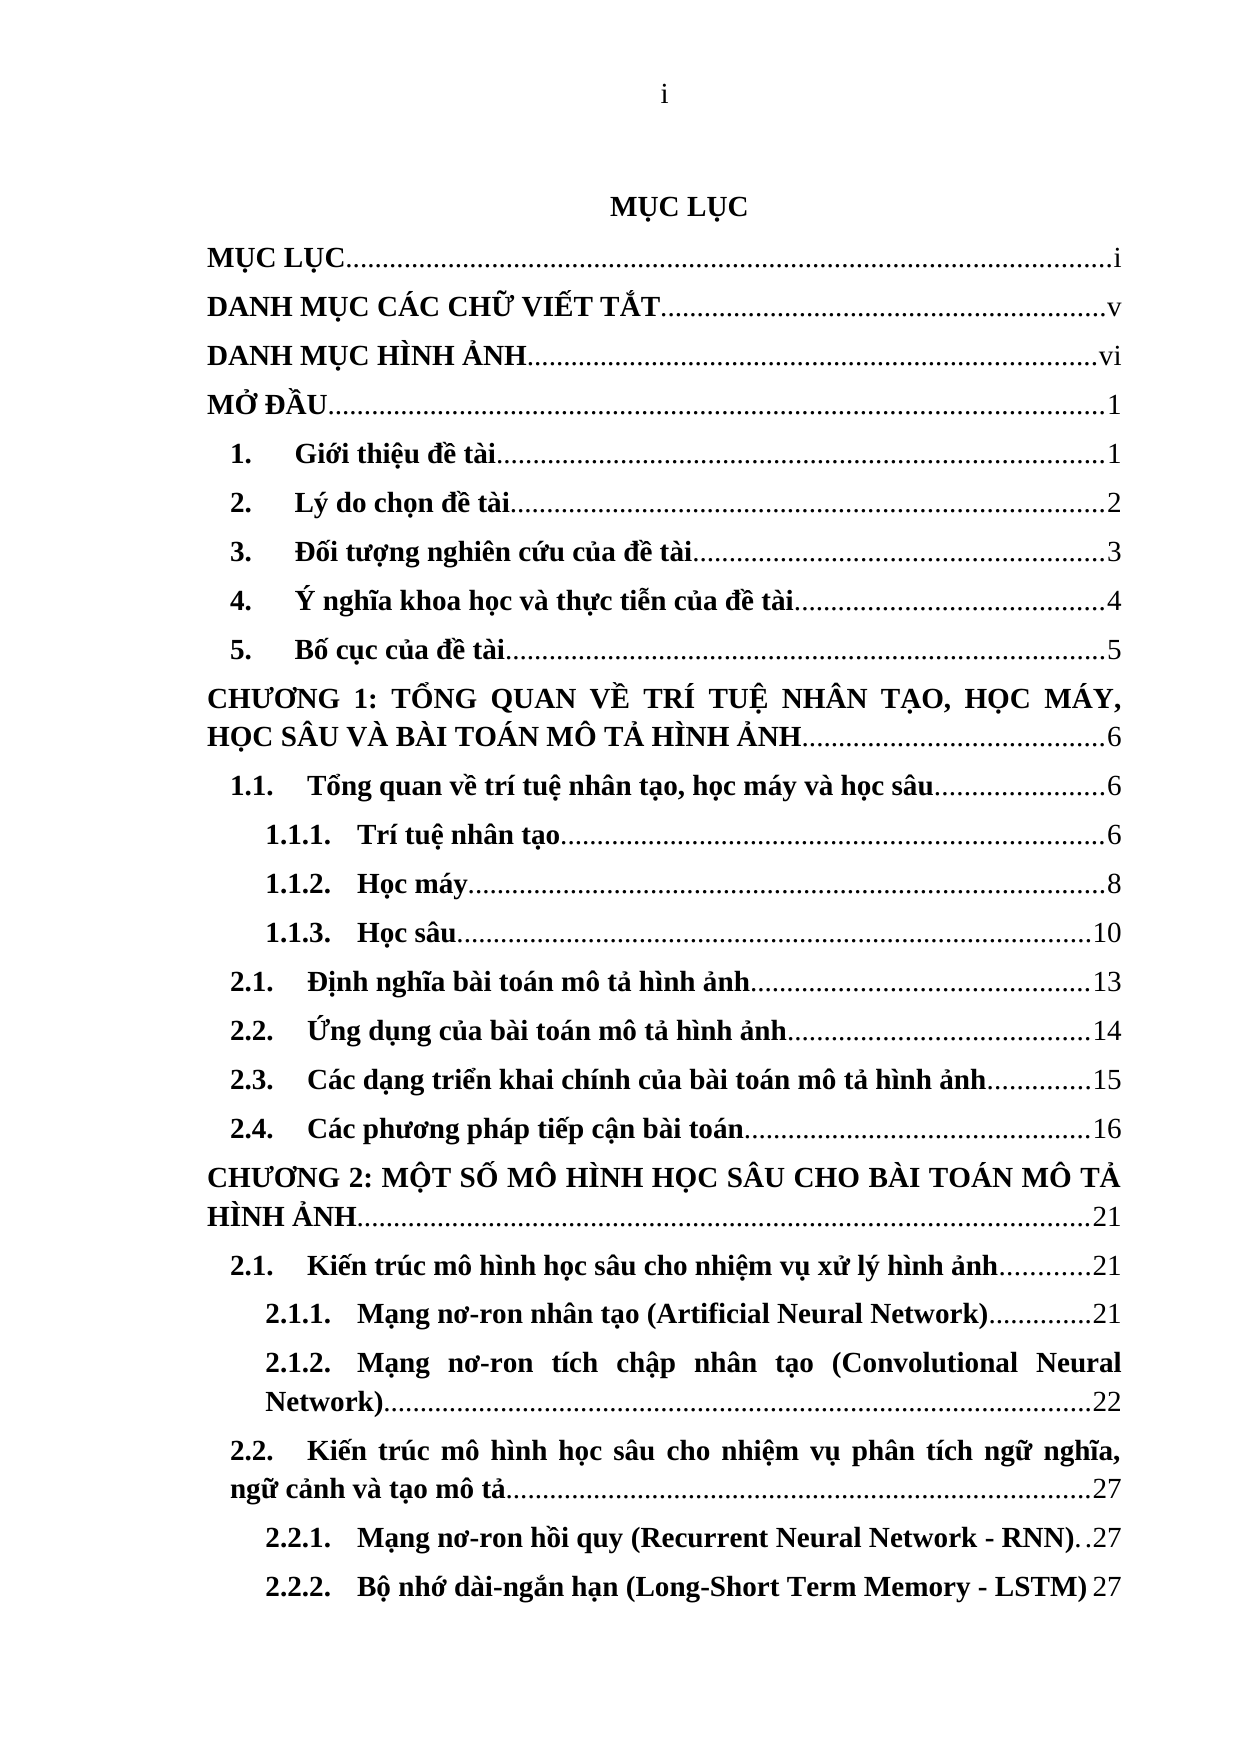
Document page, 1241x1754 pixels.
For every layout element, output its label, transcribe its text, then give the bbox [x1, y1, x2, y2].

subtitle MỤC LỤC [207, 189, 1122, 223]
